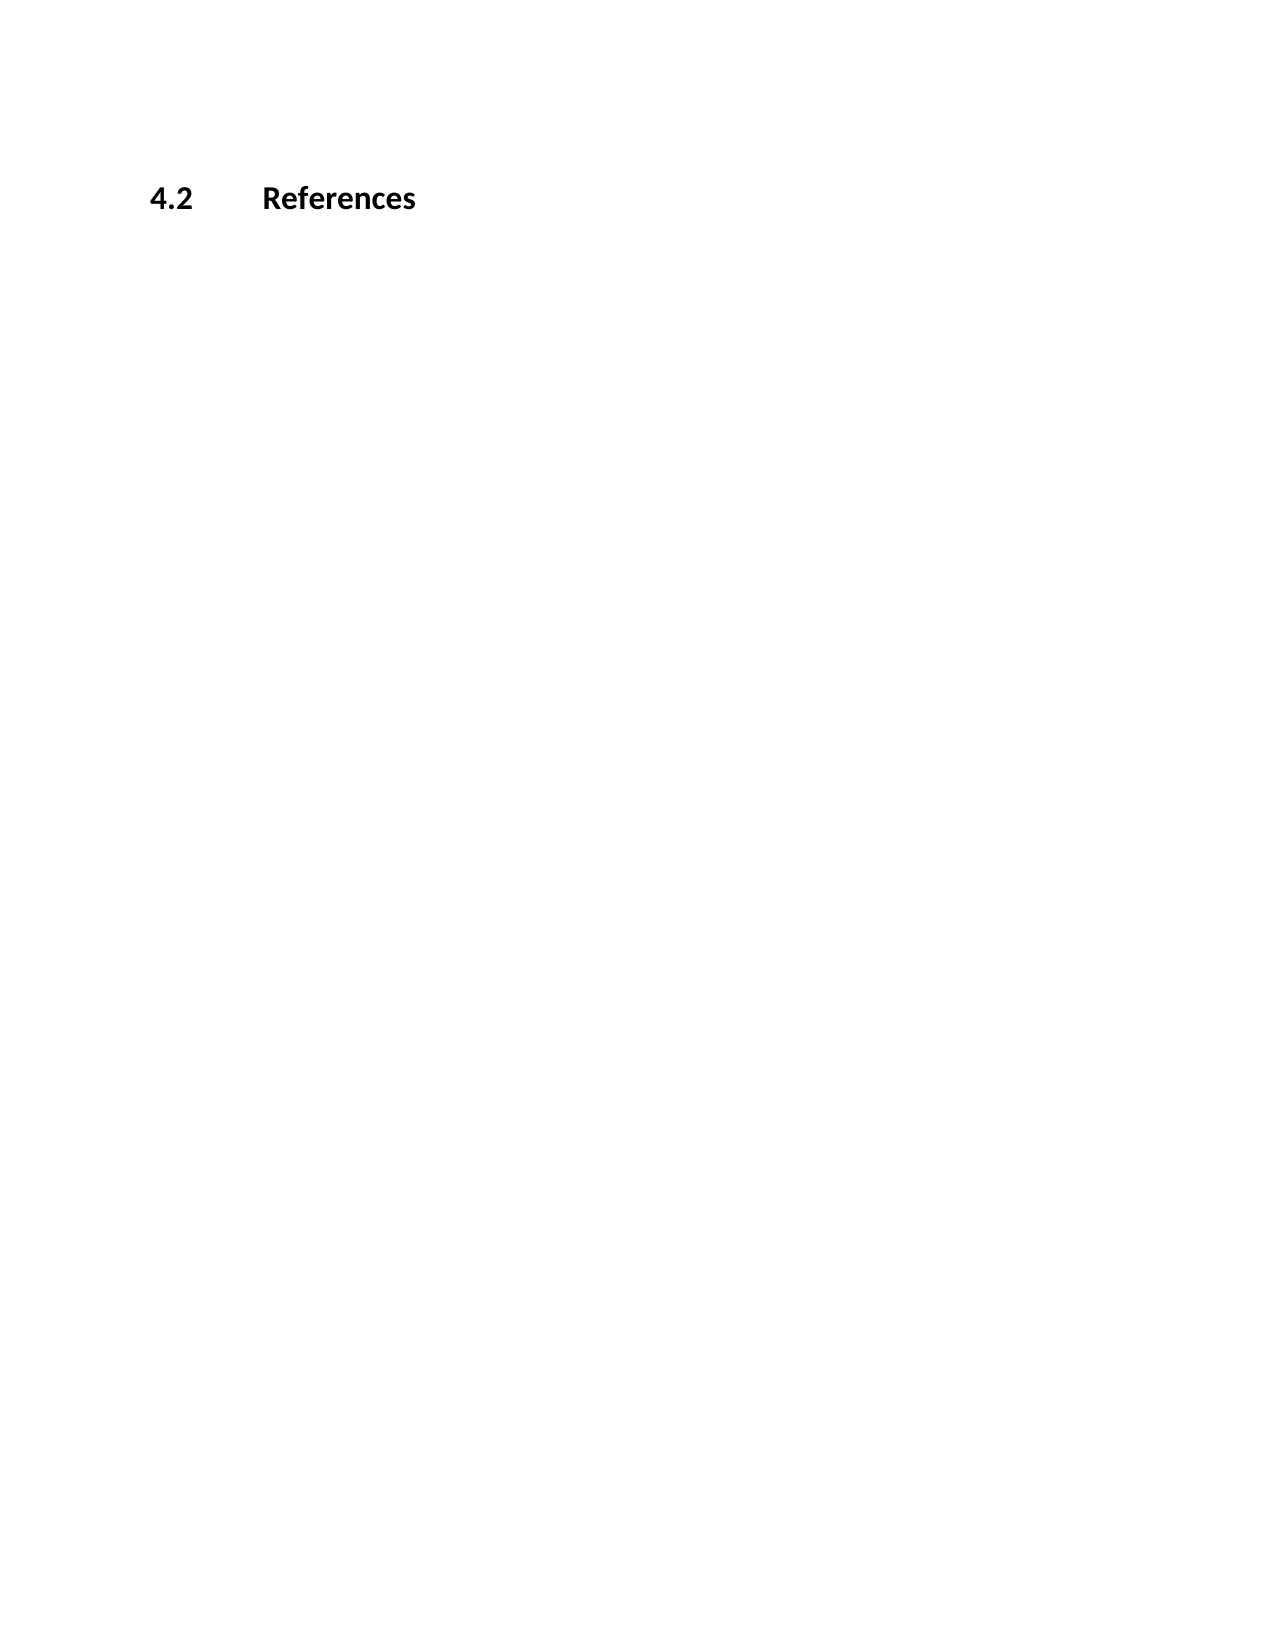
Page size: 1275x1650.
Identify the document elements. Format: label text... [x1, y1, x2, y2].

subtitle References [150, 177, 1125, 218]
